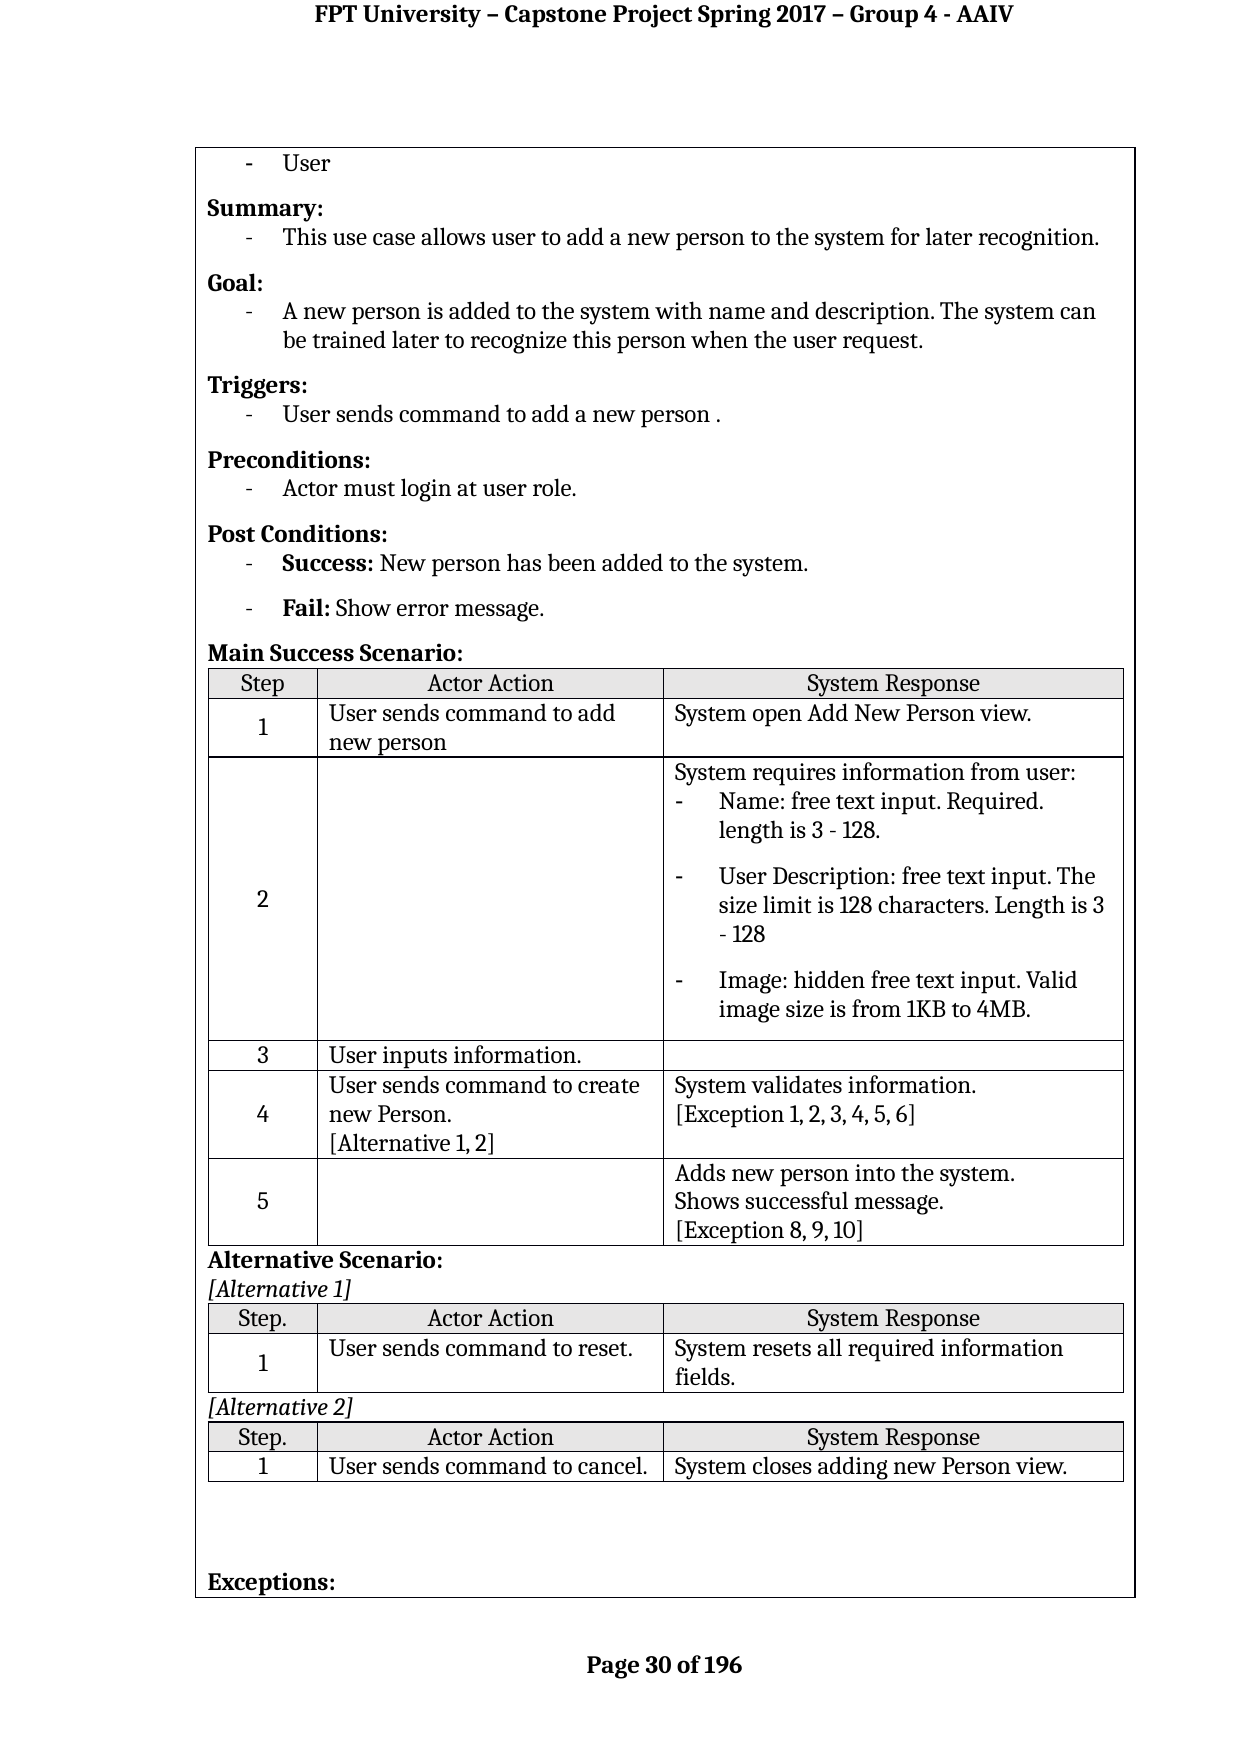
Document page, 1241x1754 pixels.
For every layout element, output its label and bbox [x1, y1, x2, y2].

table_cell [196, 148, 1134, 1597]
